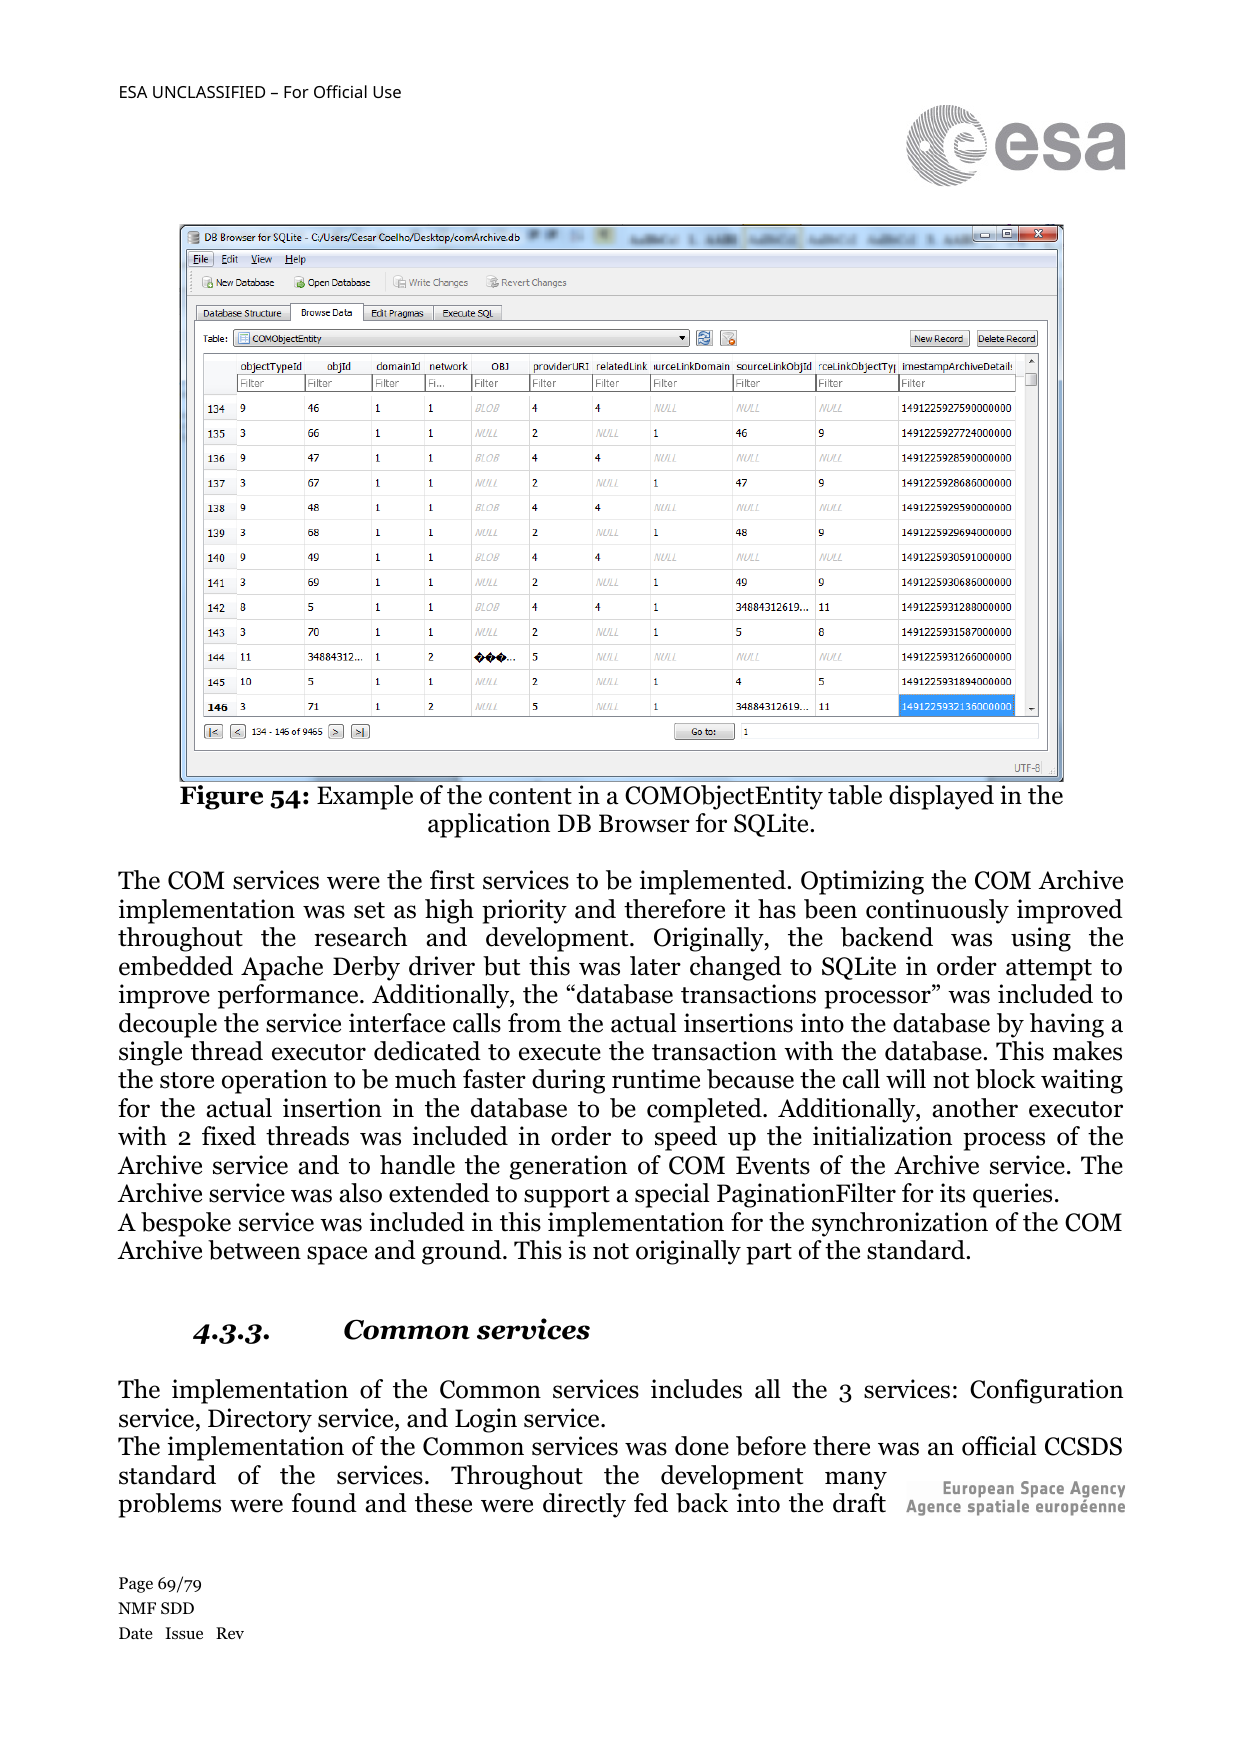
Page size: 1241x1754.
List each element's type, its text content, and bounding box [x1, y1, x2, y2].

picture [906, 105, 1125, 187]
text A bespoke service was included in this implementation for the synchronization of the COM Archive between space and ground. This is not originally part of the standard. [118, 1208, 1125, 1265]
picture [179, 224, 1064, 782]
text The implementation of the Common services includes all the 3 services: Configuration service, Directory service, and Login service. [118, 1376, 1125, 1433]
text Figure 54: Example of the content in a COMObjectEntity table displayed in the application DB Browser for SQLite. [118, 782, 1125, 838]
text The COM services were the first services to be implemented. Optimizing the COM Archive implementation was set as high priority and therefore it has been continuously improved throughout the research and development. Originally, the backend was using the embedded Apache Derby driver but this was later changed to SQLite in order attempt to improve performance. Additionally, the “database transactions processor” was included to decouple the service interface calls from the actual insertions into the database by having a single thread executor dedicated to execute the transaction with the database. This makes the store operation to be much faster during runtime because the call will not block waiting for the actual insertion in the database to be completed. Additionally, another executor with 2 fixed threads was included in order to speed up the initialization process of the Archive service and to handle the generation of COM Events of the Archive service. The Archive service was also extended to support a special PaginationFilter for its queries. [118, 867, 1125, 1208]
subtitle Common services [193, 1314, 1125, 1345]
